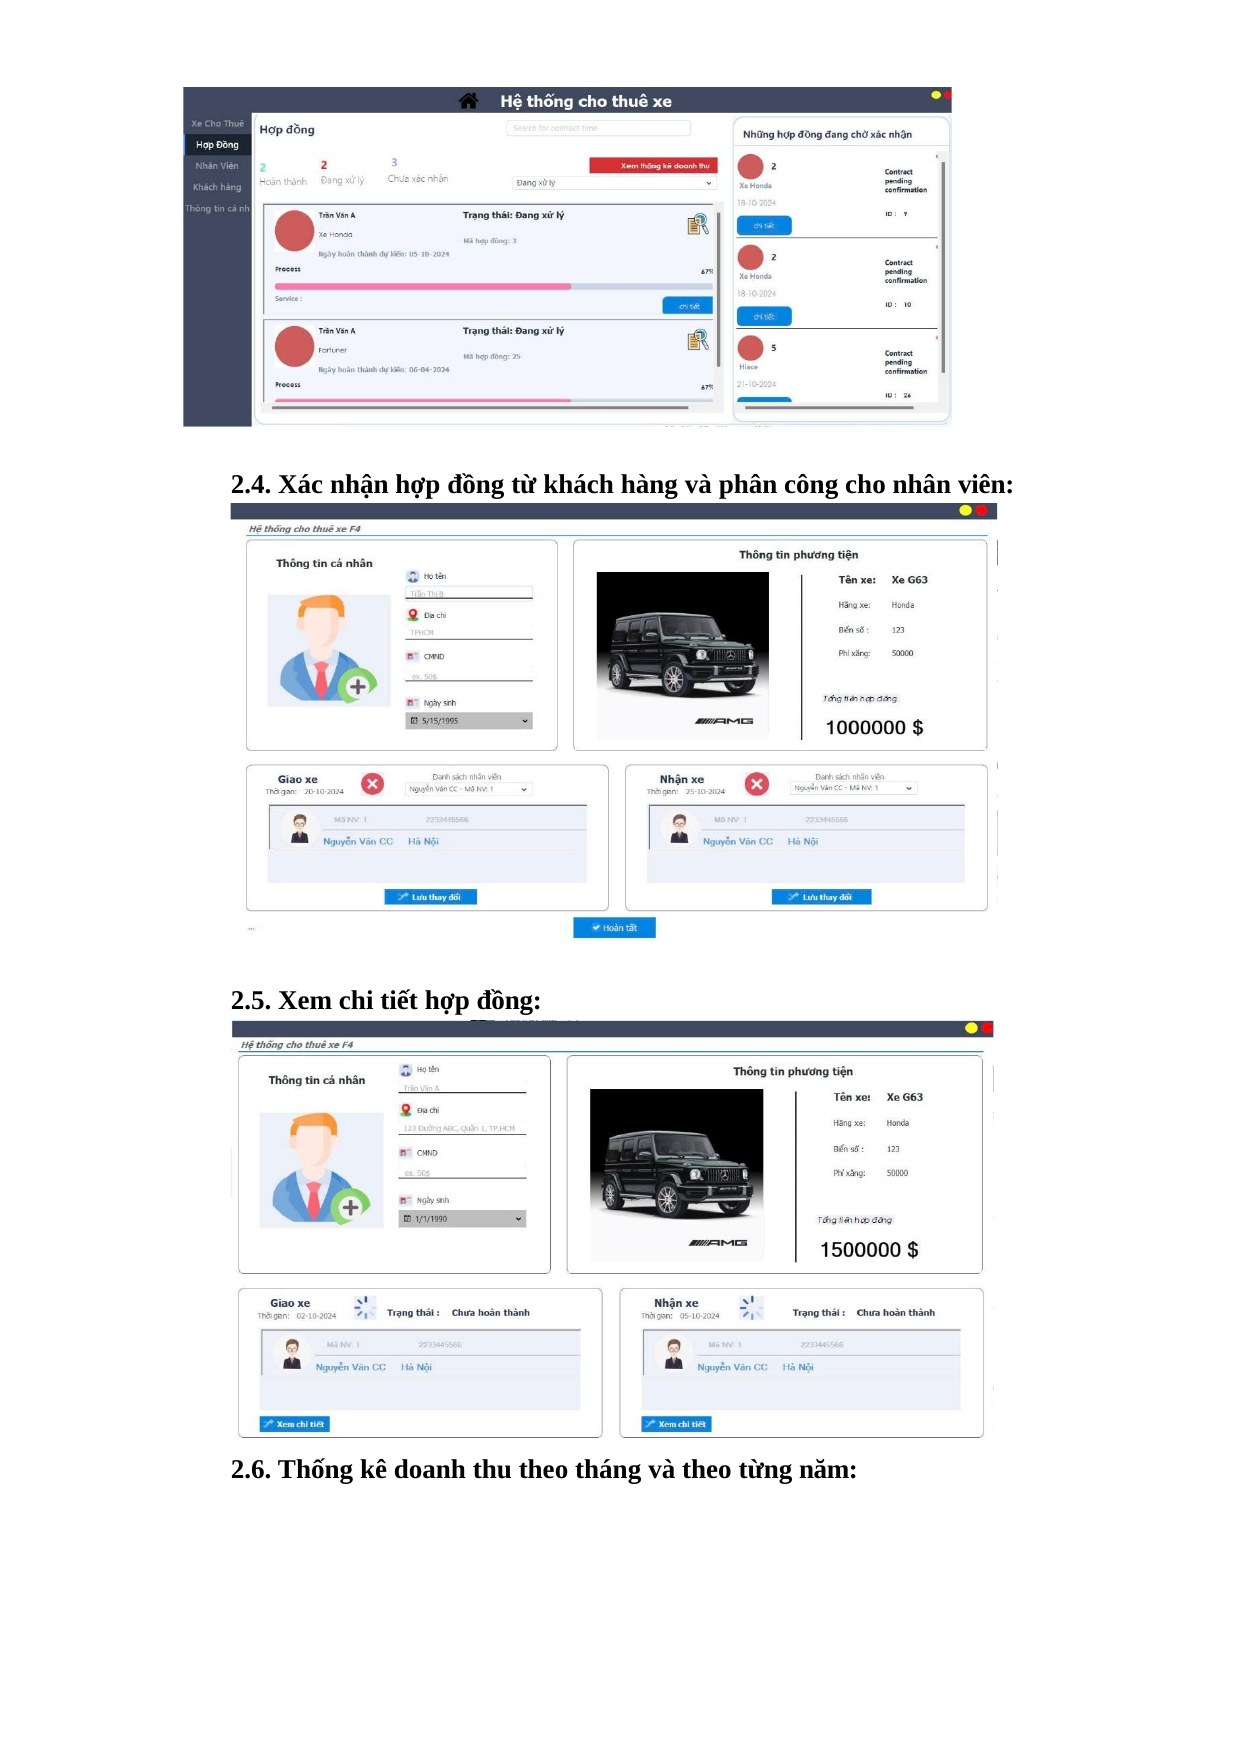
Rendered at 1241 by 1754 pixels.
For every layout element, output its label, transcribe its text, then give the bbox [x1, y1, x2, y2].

picture [230, 503, 998, 940]
list Xác nhận hợp đồng từ khách hàng và phân công cho nhân viên: [231, 468, 1137, 499]
list Xem chi tiết hợp đồng: [231, 984, 1137, 1016]
picture [183, 87, 952, 427]
picture [230, 1020, 994, 1445]
